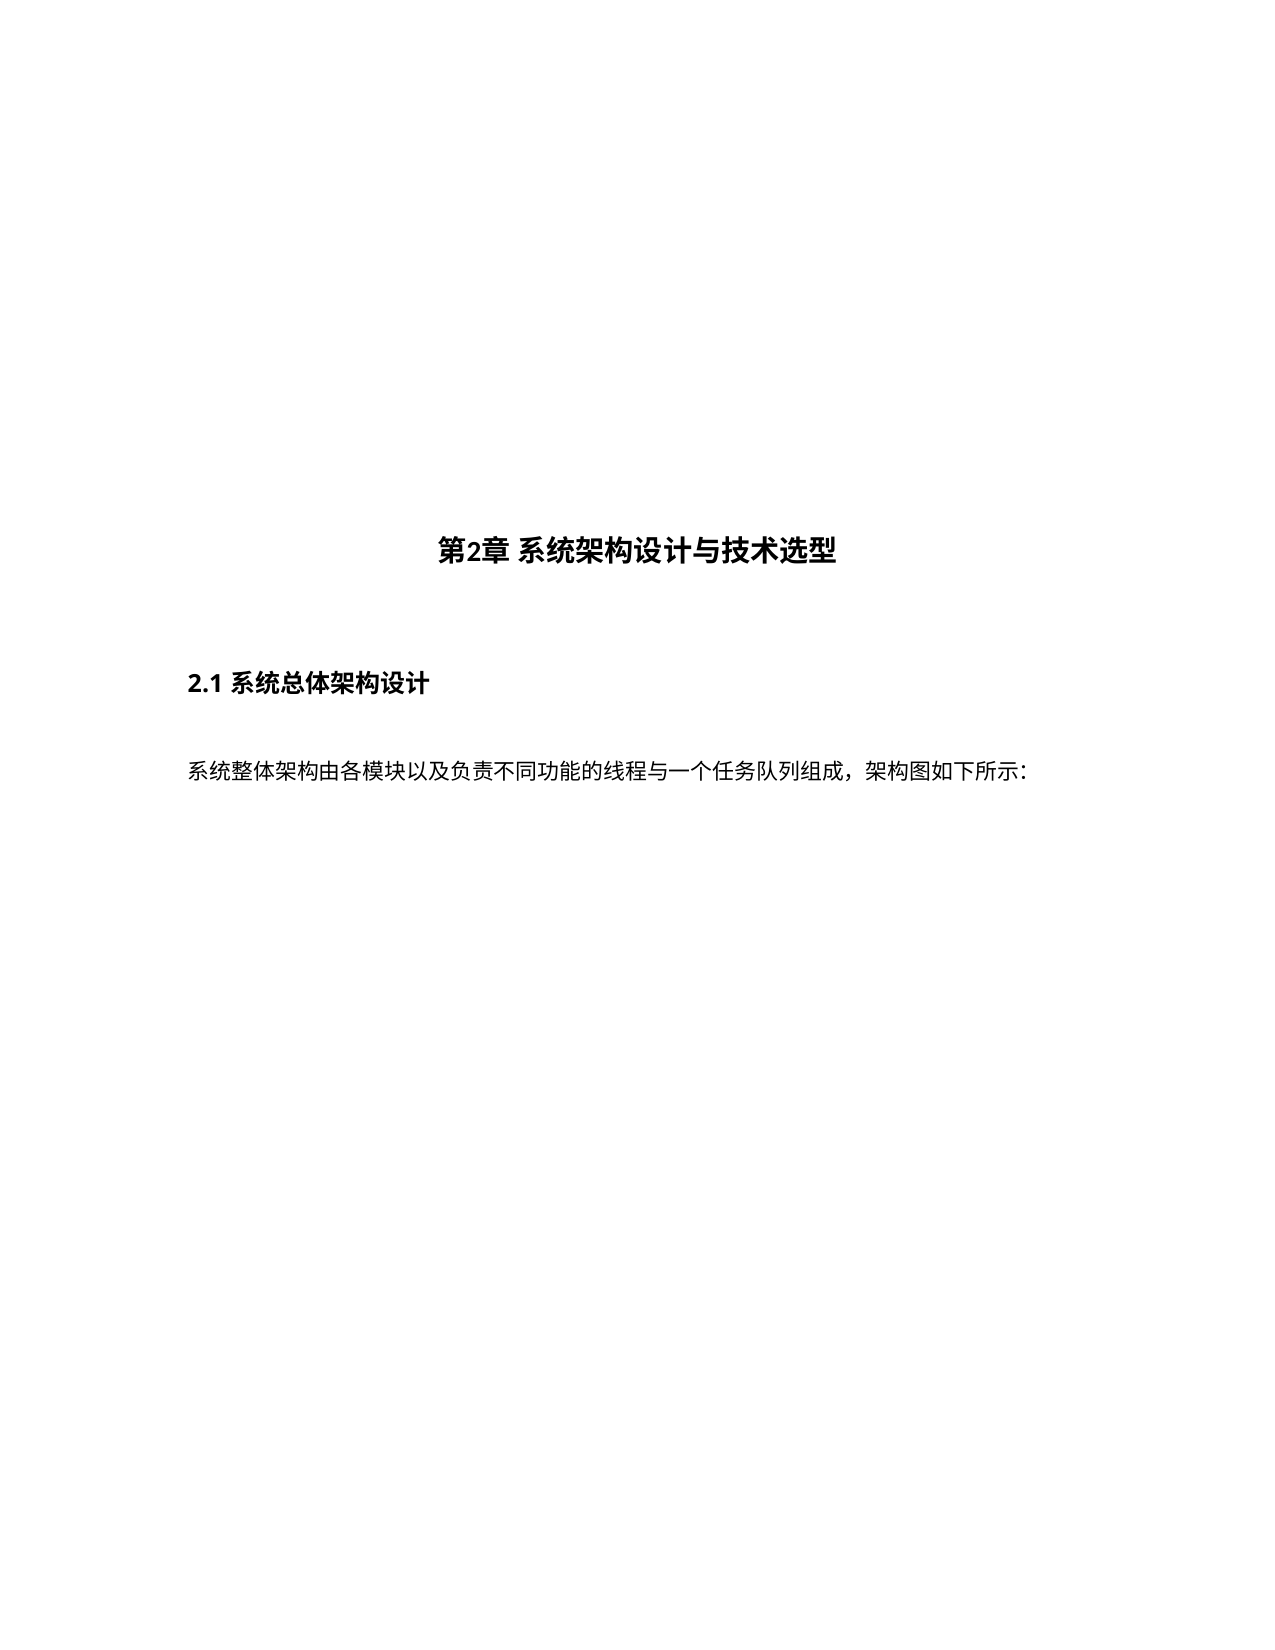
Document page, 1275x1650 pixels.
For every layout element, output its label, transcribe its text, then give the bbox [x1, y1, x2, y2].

subtitle 系统架构设计与技术选型 [187, 528, 1087, 570]
subtitle 2.1 系统总体架构设计 [187, 664, 1087, 700]
text 系统整体架构由各模块以及负责不同功能的线程与一个任务队列组成，架构图如下所示： [187, 754, 1087, 785]
